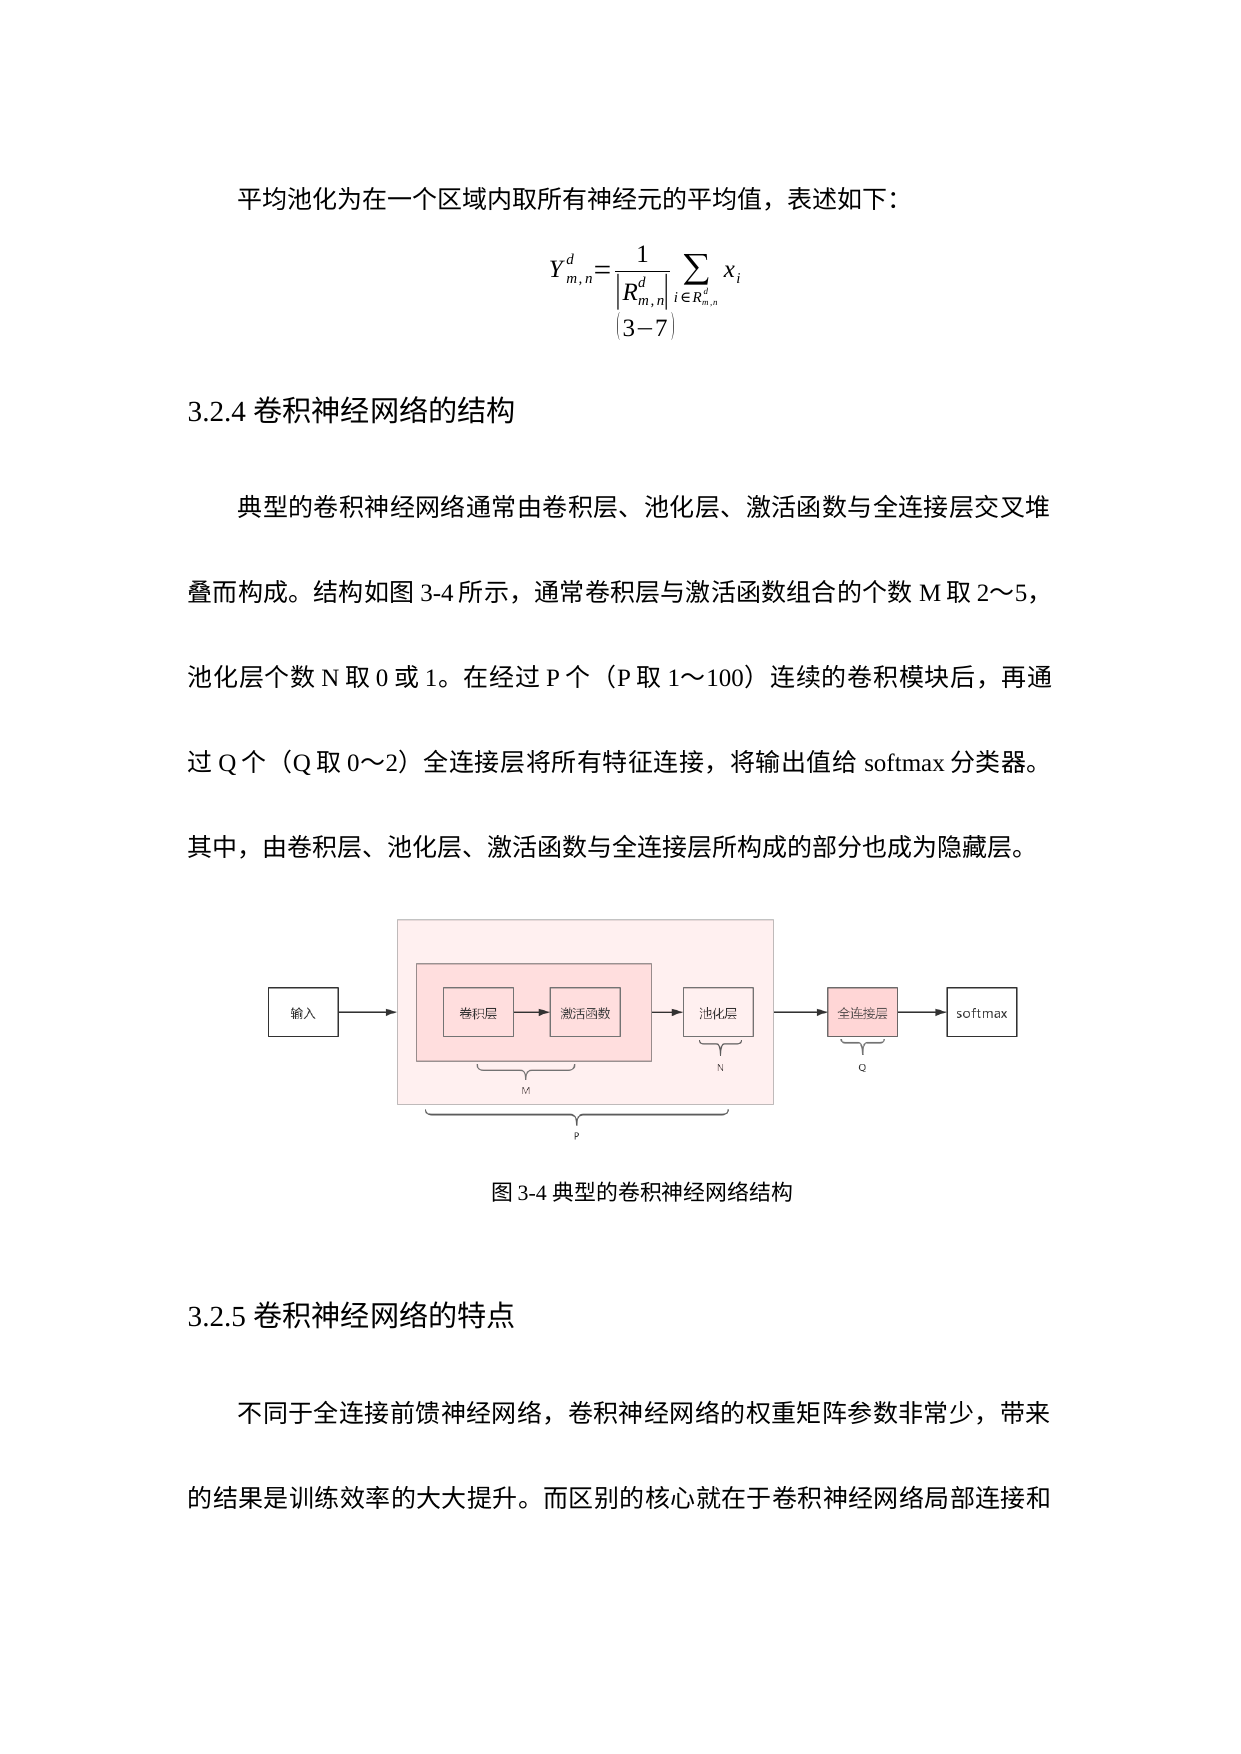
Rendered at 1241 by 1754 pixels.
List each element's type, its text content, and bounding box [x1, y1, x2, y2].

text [187, 1377, 1053, 1530]
subtitle 3.2.5 卷积神经网络的特点 [187, 1280, 1053, 1348]
subtitle 3.2.4 卷积神经网络的结构 [187, 375, 1053, 443]
text 典型的卷积神经网络通常由卷积层、池化层、激活函数与全连接层交叉堆叠而构成。结构如图3-4所示，通常卷积层与激活函数组合的个数M取2～5，池化层个数N取0或1。在经过P个（P取1～100）连续的卷积模块后，再通过Q个（Q取0～2）全连接层将所有特征连接，将输出值给softmax分类器。其中，由卷积层、池化层、激活函数与全连接层所构成的部分也成为隐藏层。 [187, 472, 1053, 879]
subtitle 图3-4 典型的卷积神经网络结构 [187, 1174, 1053, 1208]
text 平均池化为在一个区域内取所有神经元的平均值，表述如下： [187, 164, 1053, 232]
picture [255, 888, 1035, 1158]
